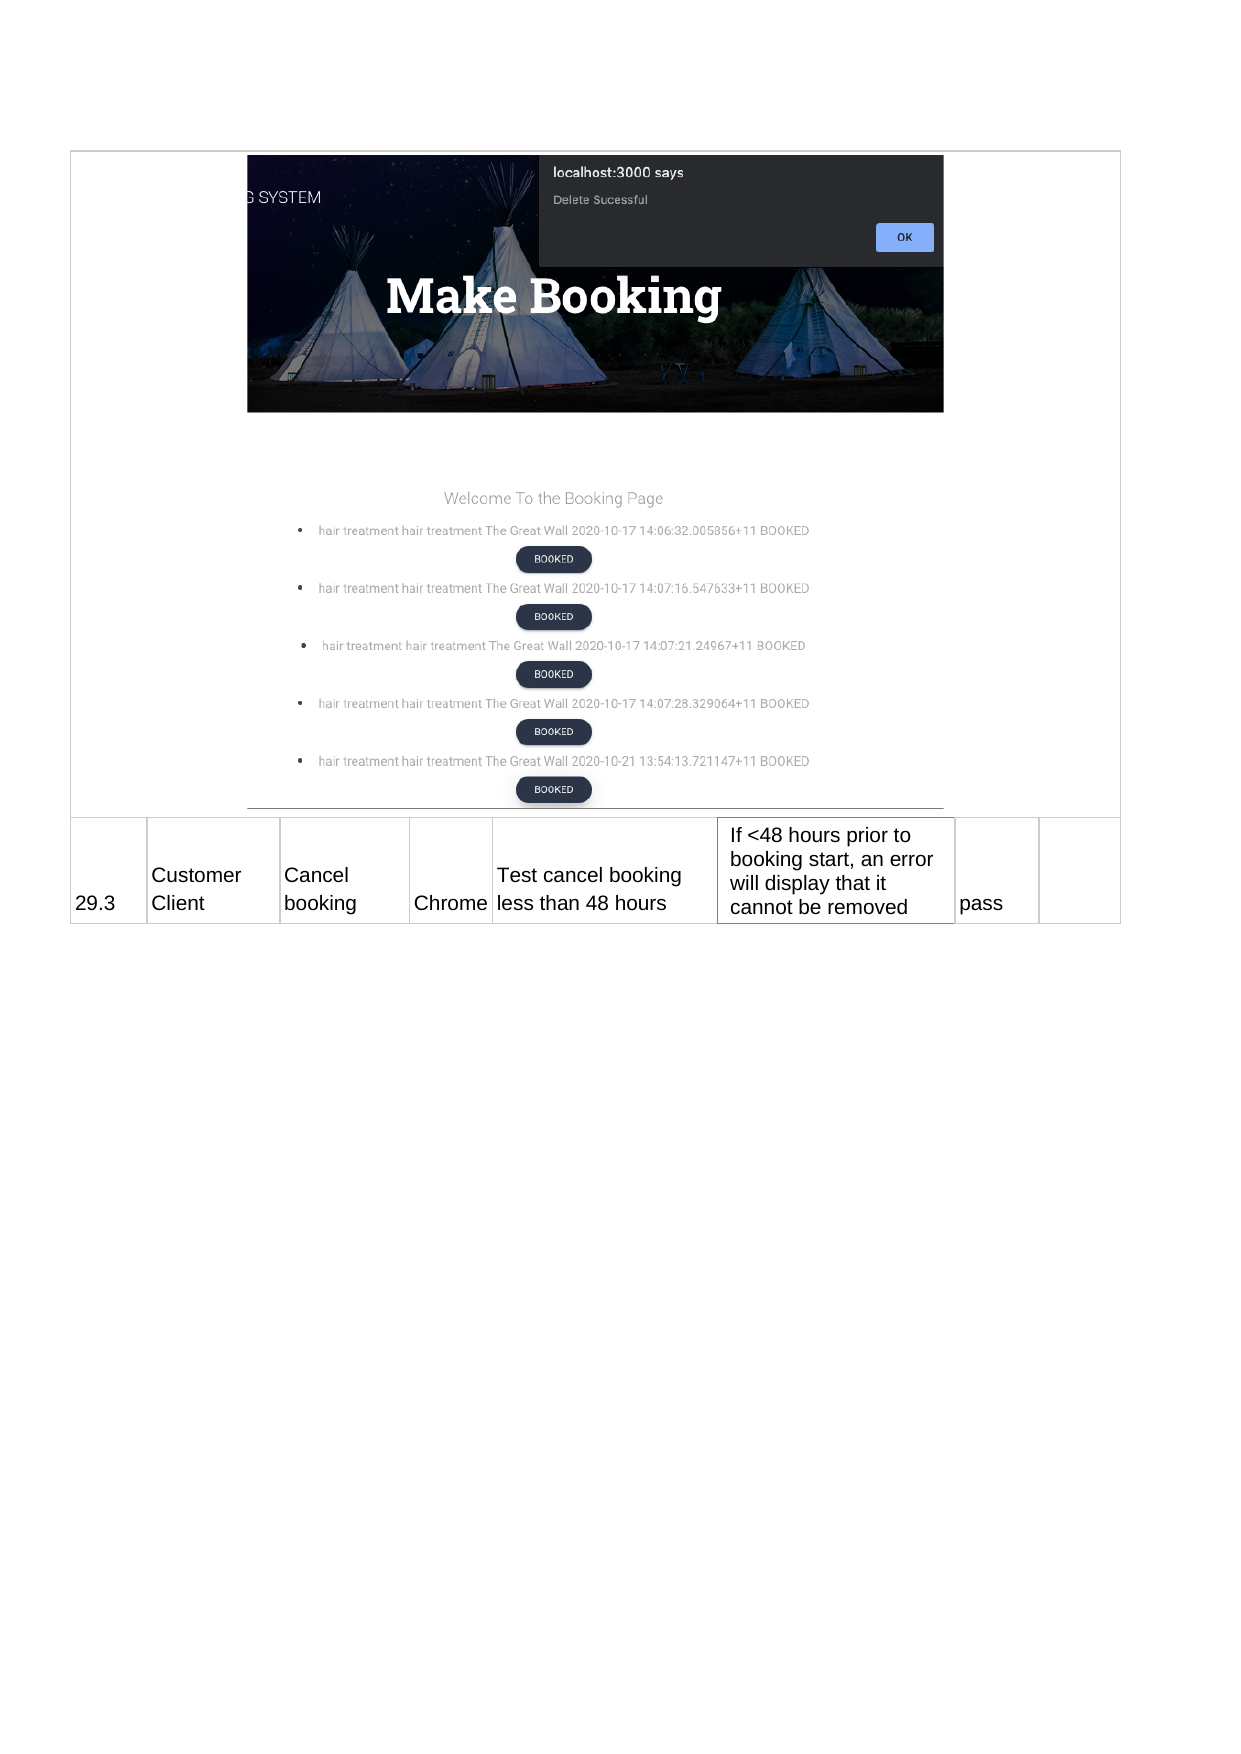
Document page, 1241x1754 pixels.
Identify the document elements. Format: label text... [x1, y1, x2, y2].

table_cell Cancel booking [281, 818, 409, 923]
picture [247, 155, 944, 809]
table_cell Test cancel booking less than 48 hours [493, 818, 717, 923]
table_cell If <48 hours prior to booking start, an error will display that it cannot be removed [718, 818, 954, 923]
table_cell [1040, 818, 1120, 923]
table_cell pass [956, 818, 1038, 923]
table_cell Customer Client [148, 818, 279, 923]
table_cell 29.3 [71, 818, 146, 923]
table_cell [71, 152, 1120, 817]
table_cell Chrome [410, 818, 492, 923]
